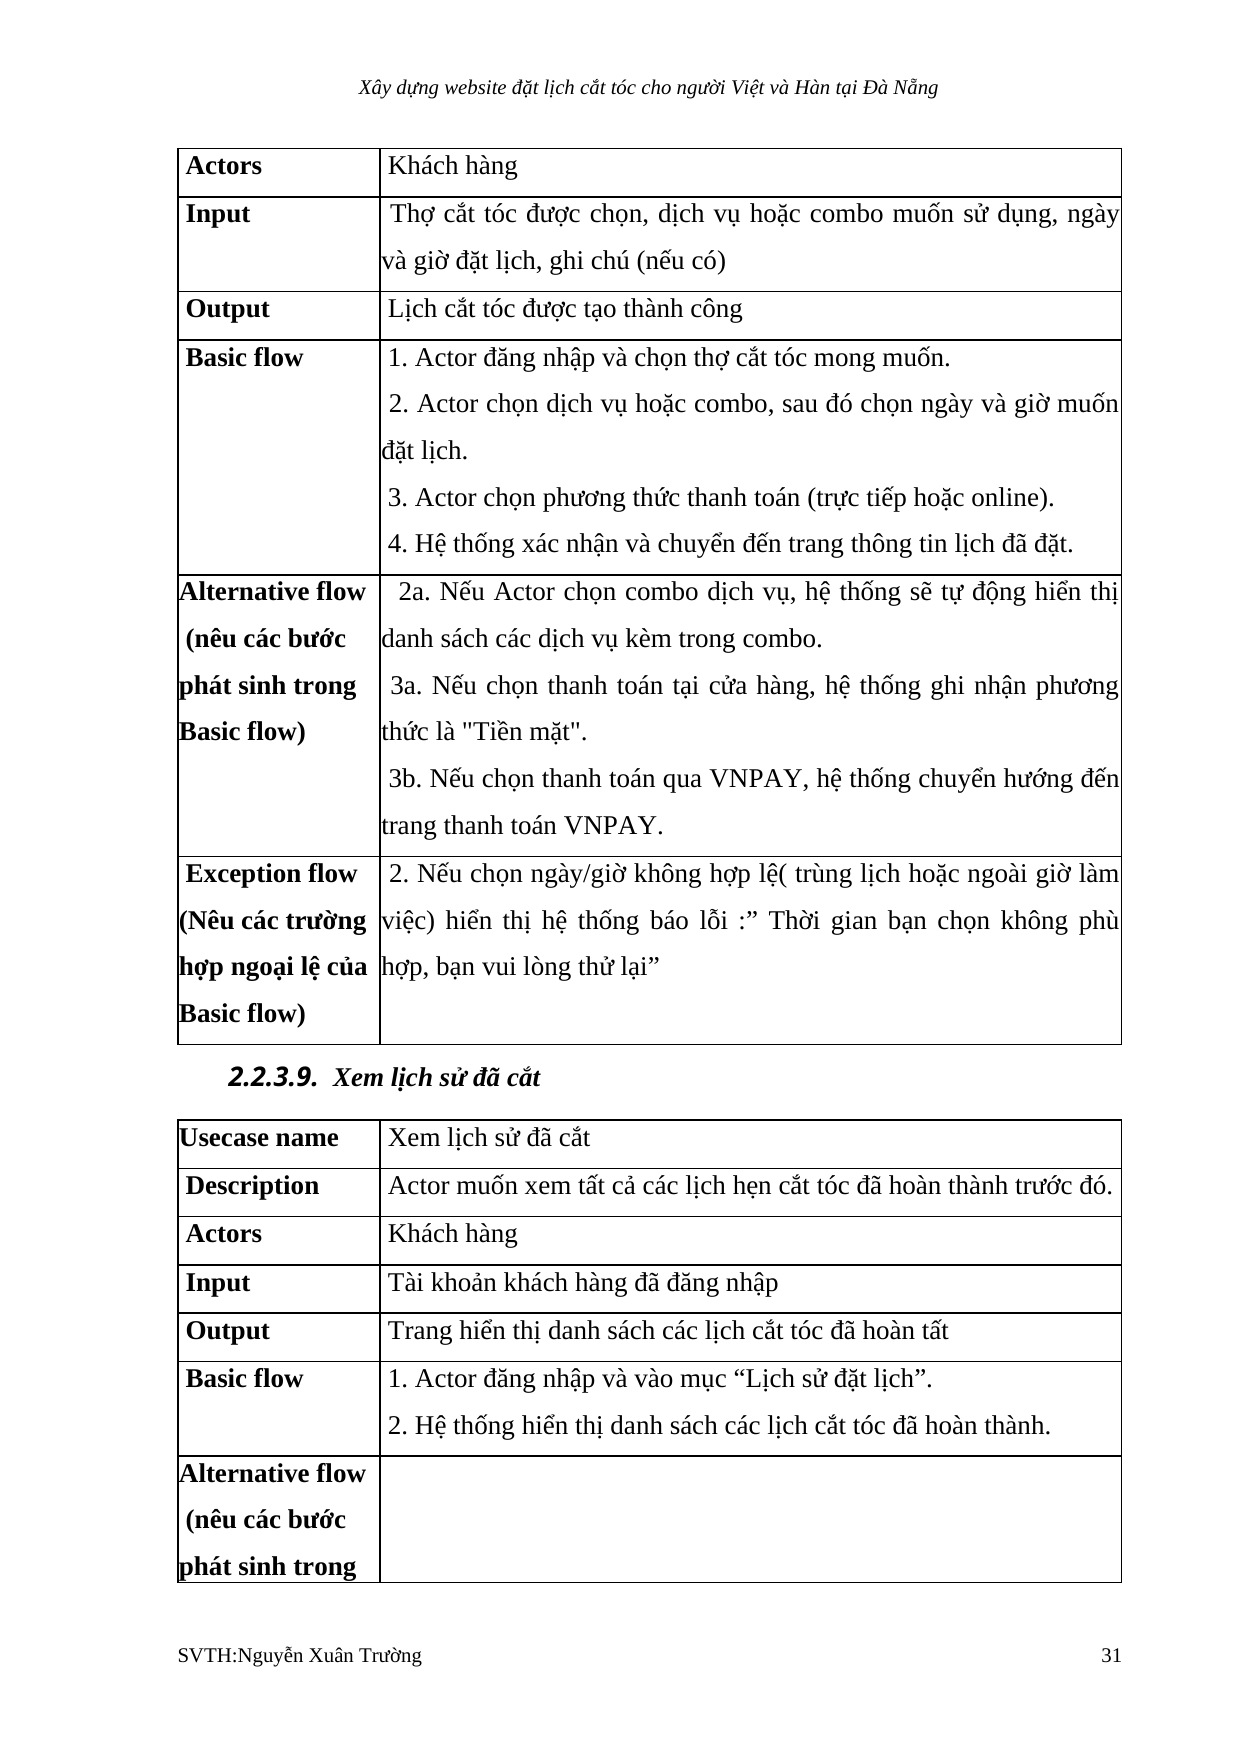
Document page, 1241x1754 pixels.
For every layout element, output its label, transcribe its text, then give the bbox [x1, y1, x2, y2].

table_cell Tài khoản khách hàng đã đăng nhập [381, 1266, 1121, 1312]
table_cell Khách hàng [381, 149, 1121, 196]
table_cell Actors [179, 1217, 379, 1264]
table_cell Input [179, 1266, 379, 1312]
table_cell 2. Nếu chọn ngày/giờ không hợp lệ( trùng lịch hoặc ngoài giờ làm việc) hiển thị hệ thống báo lỗi :” Thời gian bạn chọn không phù hợp, bạn vui lòng thử lại” [381, 857, 1121, 1044]
table_cell Output [179, 292, 379, 339]
table_cell Basic flow [179, 1362, 379, 1455]
table_header Usecase name [179, 1121, 379, 1168]
table_cell 1. Actor đăng nhập và vào mục “Lịch sử đặt lịch”. 2. Hệ thống hiển thị danh sách các lịch cắt tóc đã hoàn thành. [381, 1362, 1121, 1455]
table_cell Output [179, 1314, 379, 1361]
table_cell Basic flow [179, 341, 379, 574]
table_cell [179, 1457, 379, 1581]
table_cell 1. Actor đăng nhập và chọn thợ cắt tóc mong muốn. 2. Actor chọn dịch vụ hoặc combo, sau đó chọn ngày và giờ muốn đặt lịch. 3. Actor chọn phương thức thanh toán (trực tiếp hoặc online). 4. Hệ thống xác nhận và chuyển đến trang thông tin lịch đã đặt. [381, 341, 1121, 574]
table_header Xem lịch sử đã cắt [381, 1121, 1121, 1168]
table_cell Exception flow (Nêu các trường hợp ngoại lệ của Basic flow) [179, 857, 379, 1044]
table_cell Actors [179, 149, 379, 196]
table_cell Alternative flow (nêu các bước phát sinh trong Basic flow) [179, 576, 379, 856]
table_cell Lịch cắt tóc được tạo thành công [381, 292, 1121, 339]
table_cell Khách hàng [381, 1217, 1121, 1264]
table_cell Description [179, 1169, 379, 1216]
table_cell [381, 1457, 1121, 1581]
table_cell 2a. Nếu Actor chọn combo dịch vụ, hệ thống sẽ tự động hiển thị danh sách các dịch vụ kèm trong combo. 3a. Nếu chọn thanh toán tại cửa hàng, hệ thống ghi nhận phương thức là "Tiền mặt". 3b. Nếu chọn thanh toán qua VNPAY, hệ thống chuyển hướng đến trang thanh toán VNPAY. [381, 576, 1121, 856]
table_cell Actor muốn xem tất cả các lịch hẹn cắt tóc đã hoàn thành trước đó. [381, 1169, 1121, 1216]
table_cell Trang hiển thị danh sách các lịch cắt tóc đã hoàn tất [381, 1314, 1121, 1361]
table_cell Input [179, 198, 379, 291]
table_cell Thợ cắt tóc được chọn, dịch vụ hoặc combo muốn sử dụng, ngày và giờ đặt lịch, ghi chú (nếu có) [381, 198, 1121, 291]
subtitle Xem lịch sử đã cắt [177, 1058, 1122, 1095]
